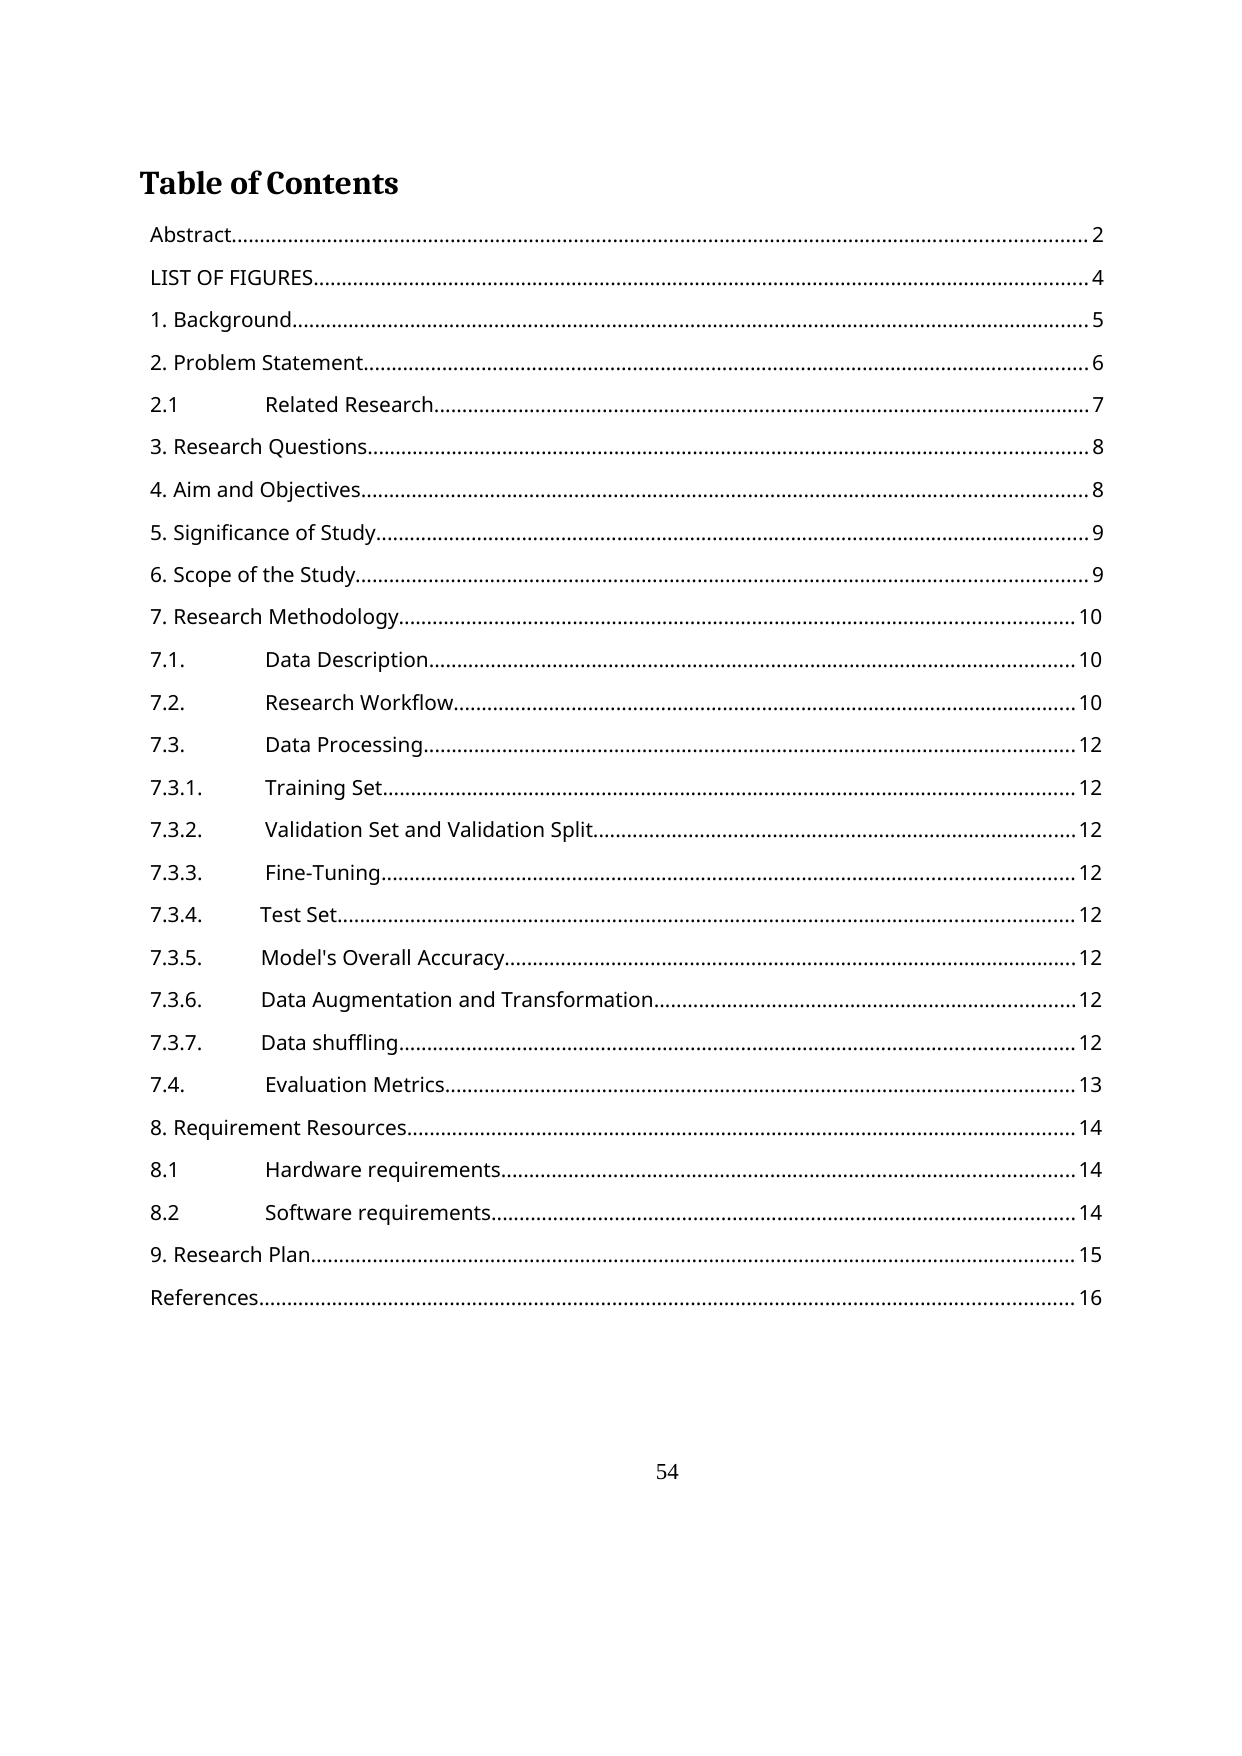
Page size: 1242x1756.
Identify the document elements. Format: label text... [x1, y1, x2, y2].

text Table of Contents [139, 164, 1117, 203]
